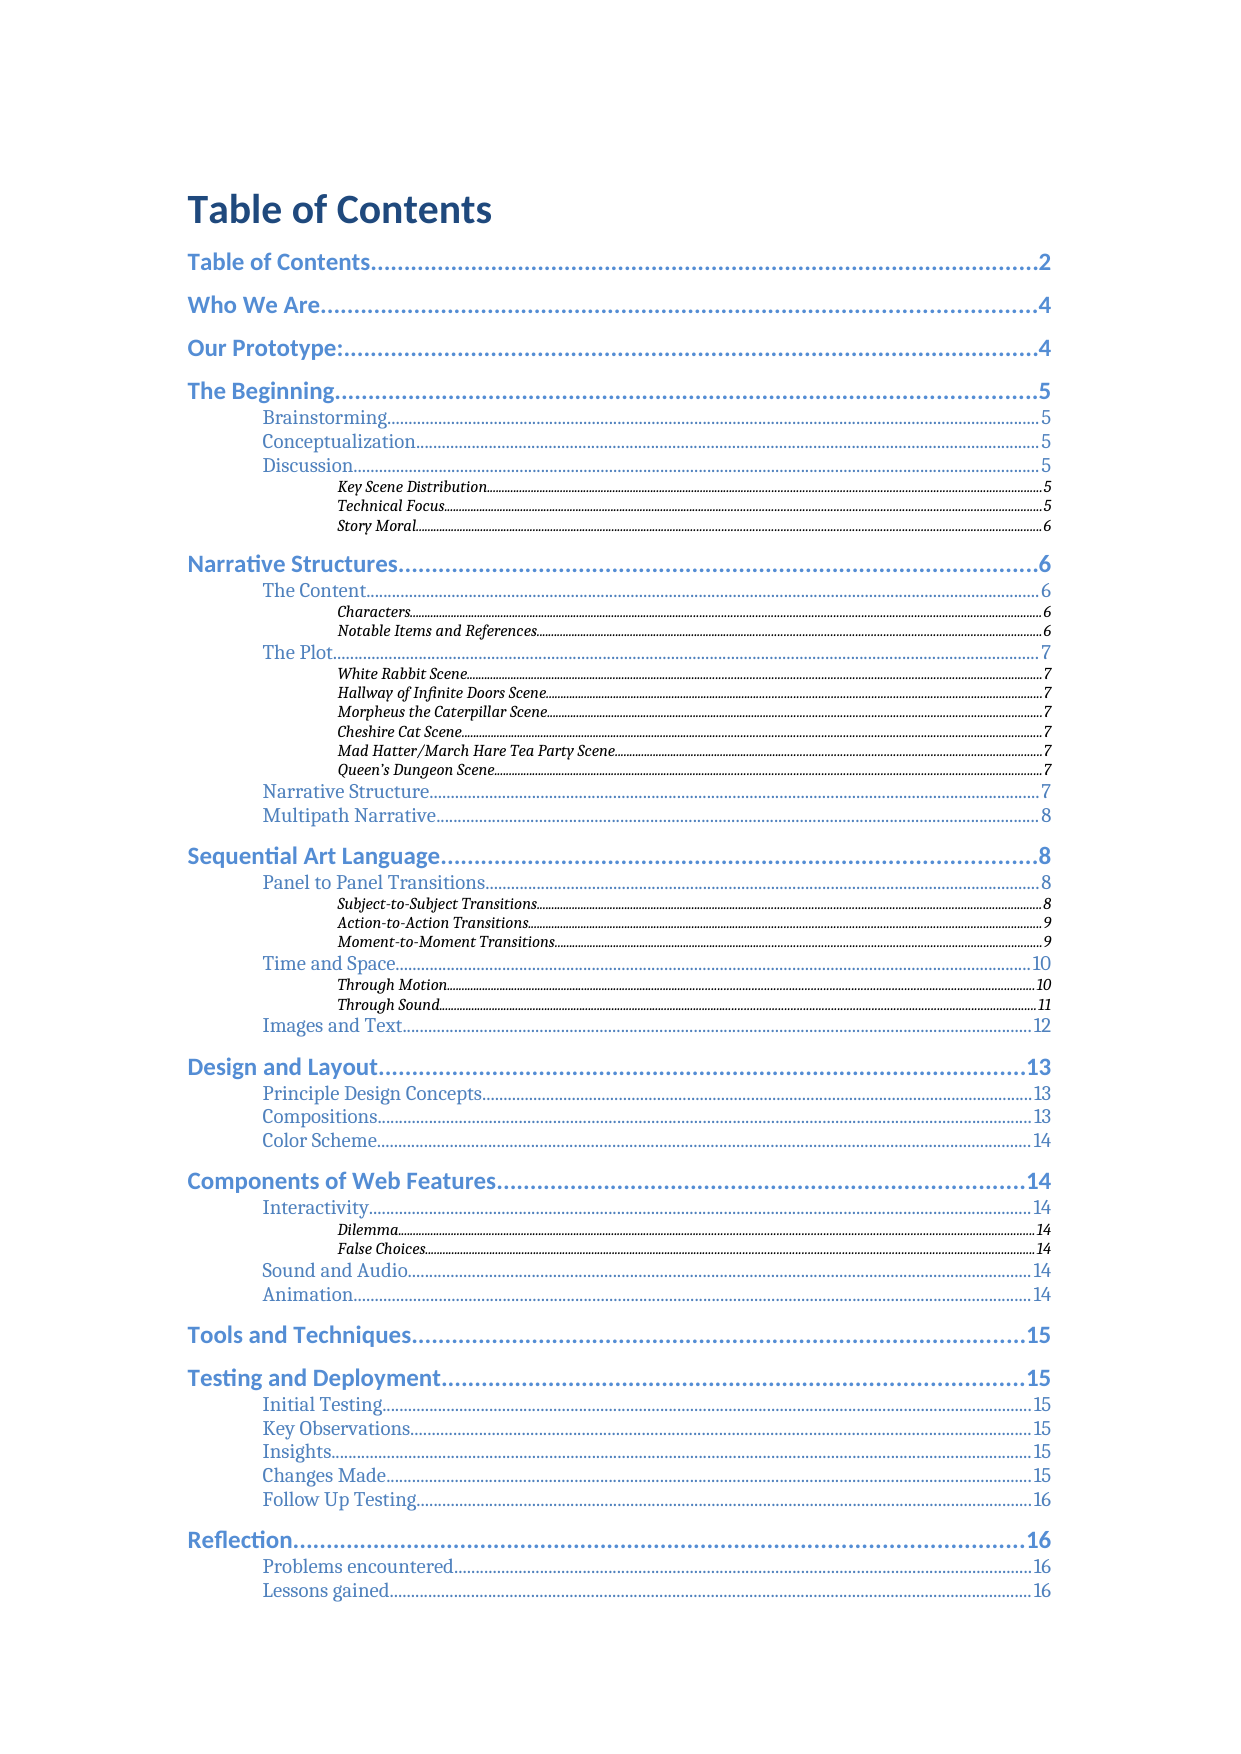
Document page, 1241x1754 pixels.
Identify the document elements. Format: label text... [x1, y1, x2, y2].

text Technical Focus 5 [337, 497, 1053, 516]
text Queen’s Dungeon Scene 7 [337, 760, 1053, 779]
text Notable Items and References 6 [337, 621, 1053, 641]
text Color Scheme 14 [262, 1129, 1053, 1153]
text Narrative Structure 7 [262, 779, 1053, 803]
text Compositions 13 [262, 1105, 1053, 1129]
text Narrative Structures 6 [187, 548, 1053, 578]
text Action-to-Action Transitions 9 [337, 913, 1053, 933]
text Characters 6 [337, 602, 1053, 621]
text Story Moral 6 [337, 516, 1053, 535]
text Animation 14 [262, 1282, 1053, 1306]
text Brainstorming 5 [262, 406, 1053, 430]
text Follow Up Testing 16 [262, 1488, 1053, 1512]
text Lessons gained 16 [262, 1579, 1053, 1603]
text Components of Web Features 14 [187, 1166, 1053, 1196]
text Dilemma 14 [337, 1220, 1053, 1239]
text Through Sound 11 [337, 995, 1053, 1014]
text Subject-to-Subject Transitions 8 [337, 894, 1053, 913]
text Discussion 5 [262, 454, 1053, 478]
text Design and Layout 13 [187, 1051, 1053, 1081]
text Morpheus the Caterpillar Scene 7 [337, 703, 1053, 722]
text Cheshire Cat Scene 7 [337, 722, 1053, 741]
text Mad Hatter/March Hare Tea Party Scene 7 [337, 741, 1053, 760]
text Testing and Deployment 15 [187, 1362, 1053, 1392]
text Images and Text 12 [262, 1014, 1053, 1038]
text False Choices 14 [337, 1239, 1053, 1258]
text Initial Testing 15 [262, 1392, 1053, 1416]
text Who We Are 4 [187, 289, 1053, 320]
text Sequential Art Language 8 [187, 840, 1053, 870]
text The Beginning 5 [187, 375, 1053, 406]
text Problems encountered 16 [262, 1555, 1053, 1579]
text Interactivity 14 [262, 1196, 1053, 1220]
text Sound and Audio 14 [262, 1258, 1053, 1282]
text Principle Design Concepts 13 [262, 1081, 1053, 1105]
text Tools and Techniques 15 [187, 1319, 1053, 1349]
text Conceptualization 5 [262, 430, 1053, 454]
text Table of Contents 2 [187, 246, 1053, 277]
text Insights 15 [262, 1440, 1053, 1464]
text Our Prototype: 4 [187, 332, 1053, 363]
text Hallway of Infinite Doors Scene 7 [337, 684, 1053, 703]
text Key Observations 15 [262, 1416, 1053, 1440]
text Through Motion 10 [337, 976, 1053, 995]
text Changes Made 15 [262, 1464, 1053, 1488]
text Time and Space 10 [262, 952, 1053, 976]
text Multipath Narrative 8 [262, 803, 1053, 827]
text White Rabbit Scene 7 [337, 664, 1053, 684]
text The Plot 7 [262, 641, 1053, 664]
text Reflection 16 [187, 1524, 1053, 1555]
text Key Scene Distribution 5 [337, 478, 1053, 497]
text Moment-to-Moment Transitions 9 [337, 933, 1053, 952]
text Panel to Panel Transitions 8 [262, 870, 1053, 894]
subtitle Table of Contents [187, 183, 1053, 234]
text The Content 6 [262, 578, 1053, 602]
